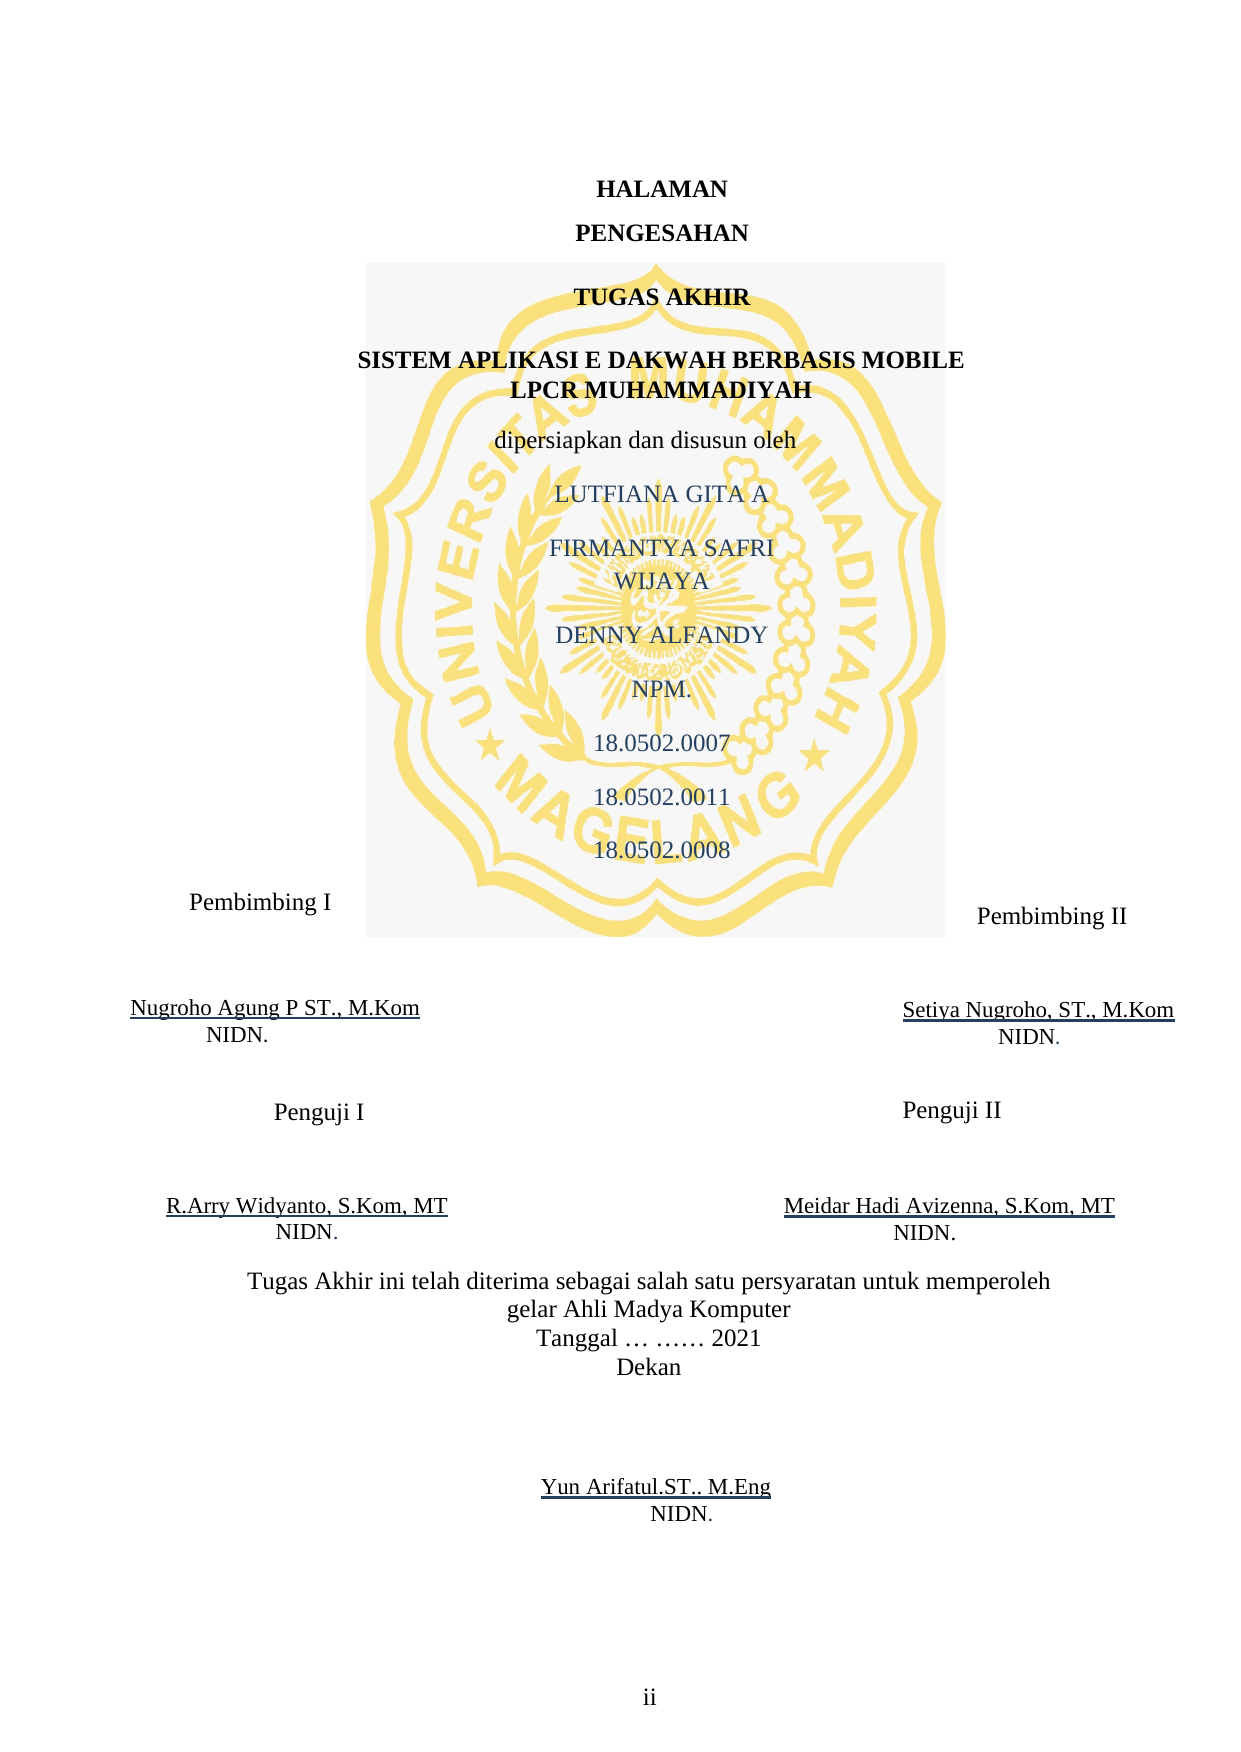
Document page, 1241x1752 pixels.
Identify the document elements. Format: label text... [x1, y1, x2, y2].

picture [365, 263, 946, 937]
text gelar Ahli Madya Komputer [236, 1294, 1061, 1323]
text Dekan [236, 1352, 1061, 1381]
text Tanggal … …… 2021 [236, 1323, 1061, 1352]
text Tugas Akhir ini telah diterima sebagai salah satu persyaratan untuk memperoleh [236, 1266, 1061, 1294]
